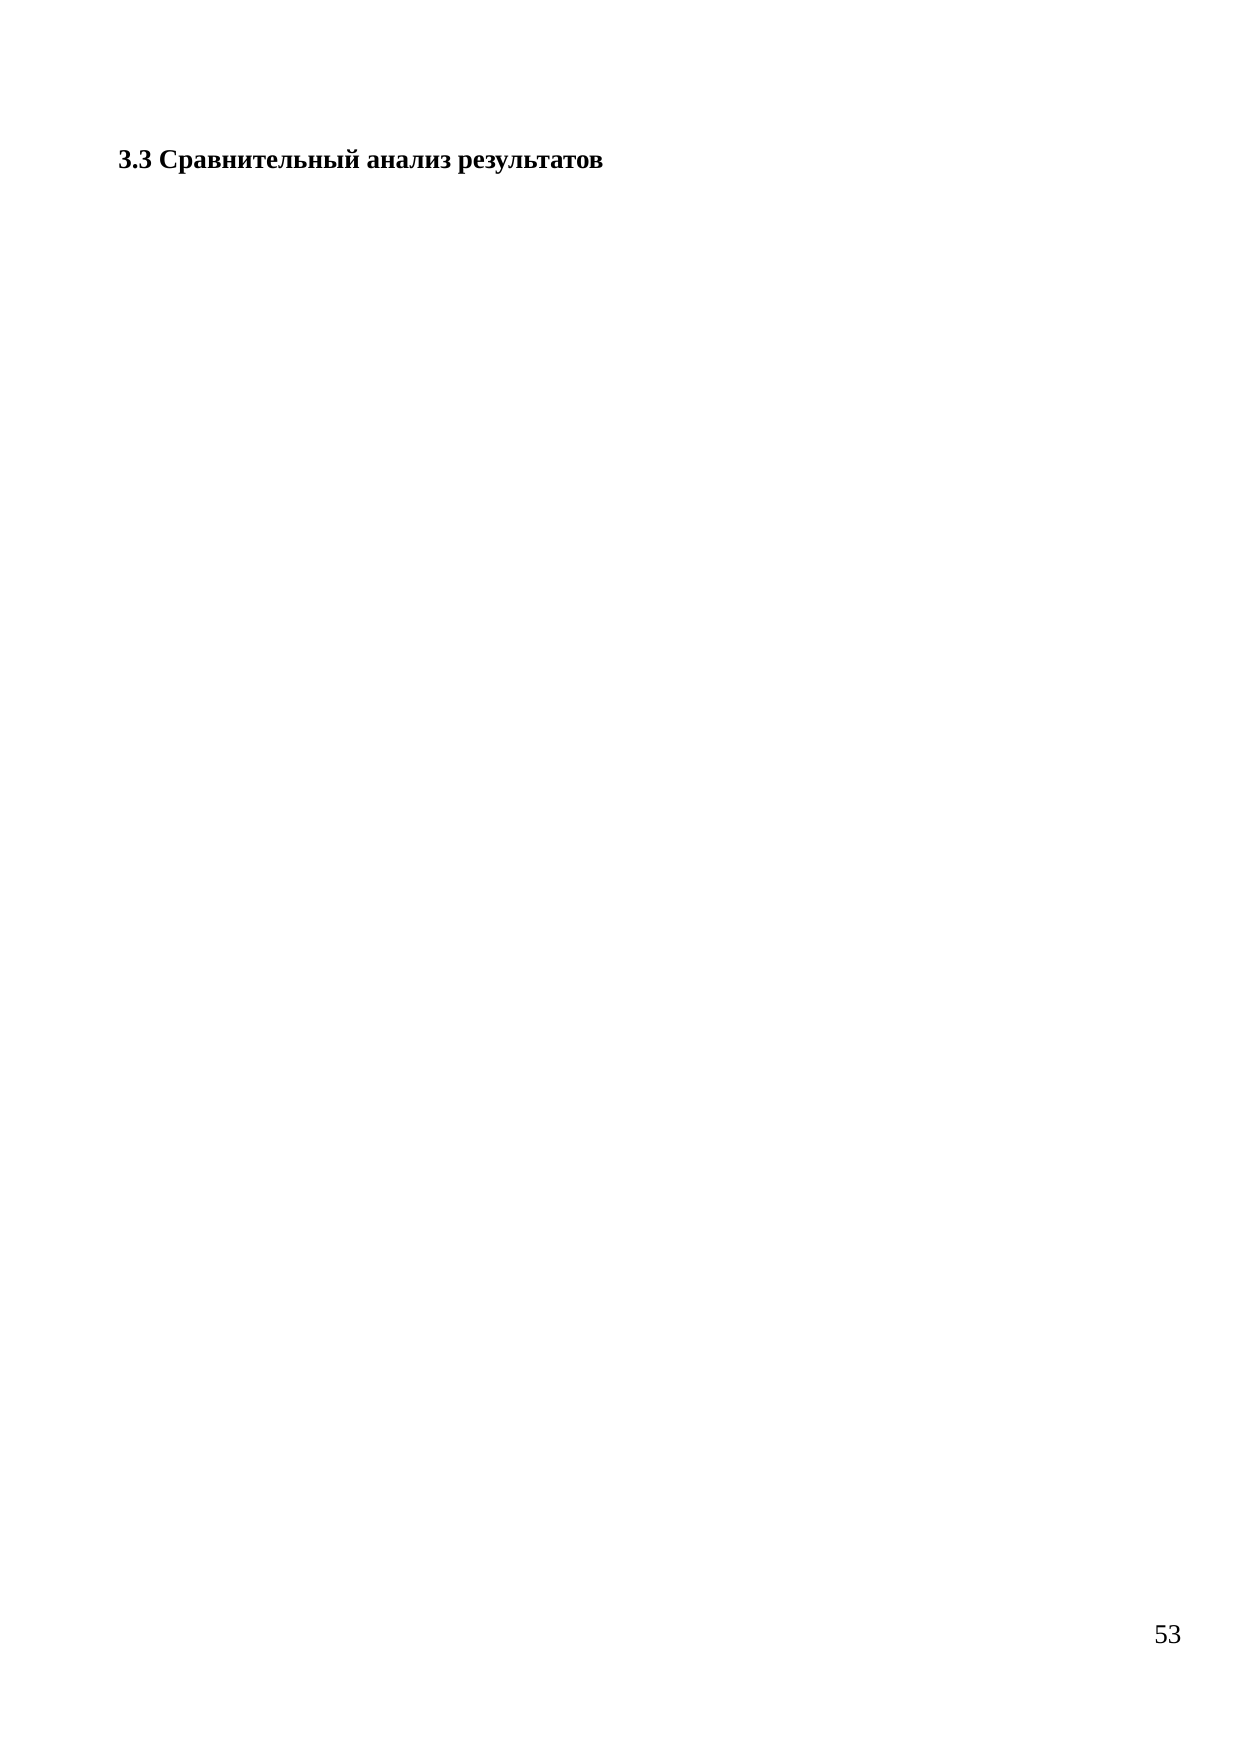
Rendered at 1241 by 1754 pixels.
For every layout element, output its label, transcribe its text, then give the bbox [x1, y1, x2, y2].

subtitle 3.3 Сравнительный анализ результатов [118, 143, 1181, 174]
